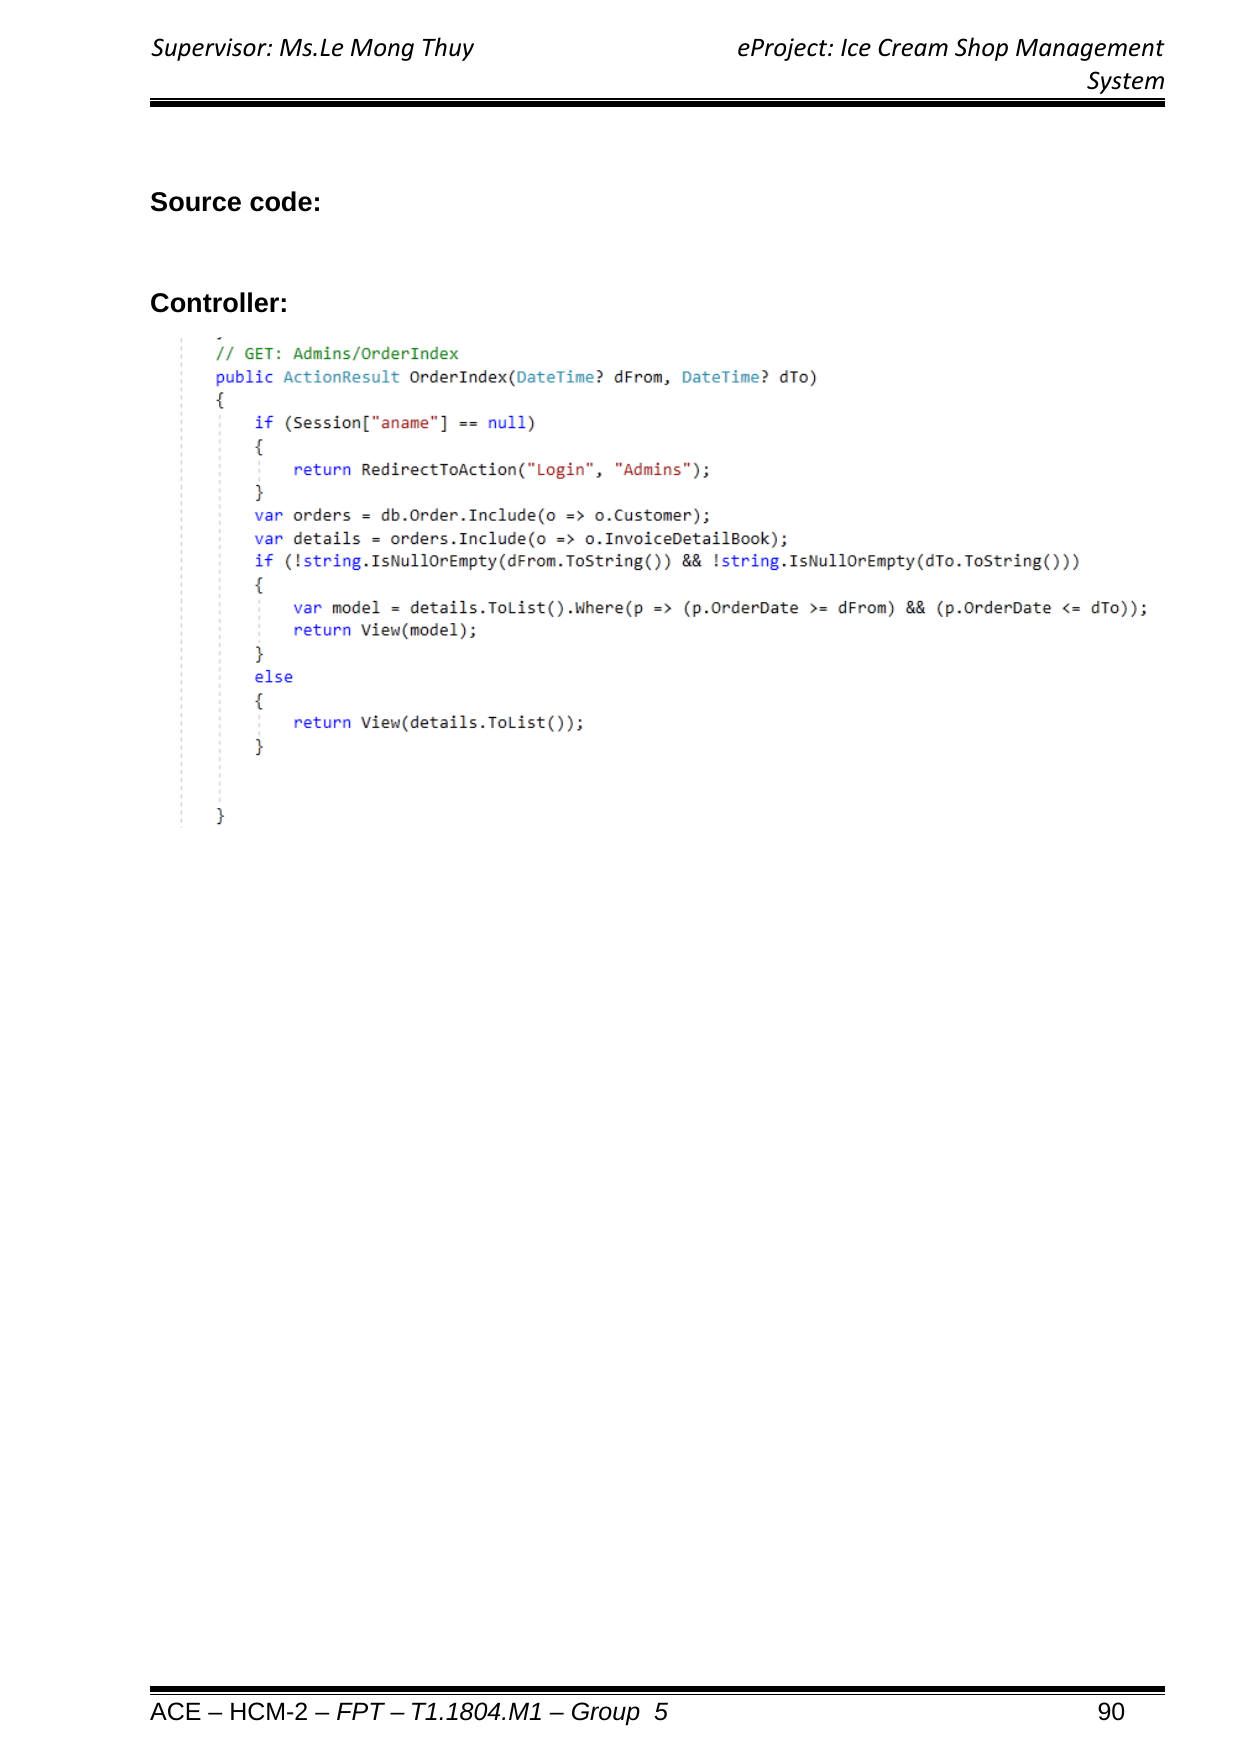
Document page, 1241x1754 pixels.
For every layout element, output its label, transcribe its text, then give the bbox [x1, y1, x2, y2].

text Source code: [150, 186, 1165, 217]
picture [150, 337, 1164, 828]
text Controller: [150, 287, 1165, 318]
